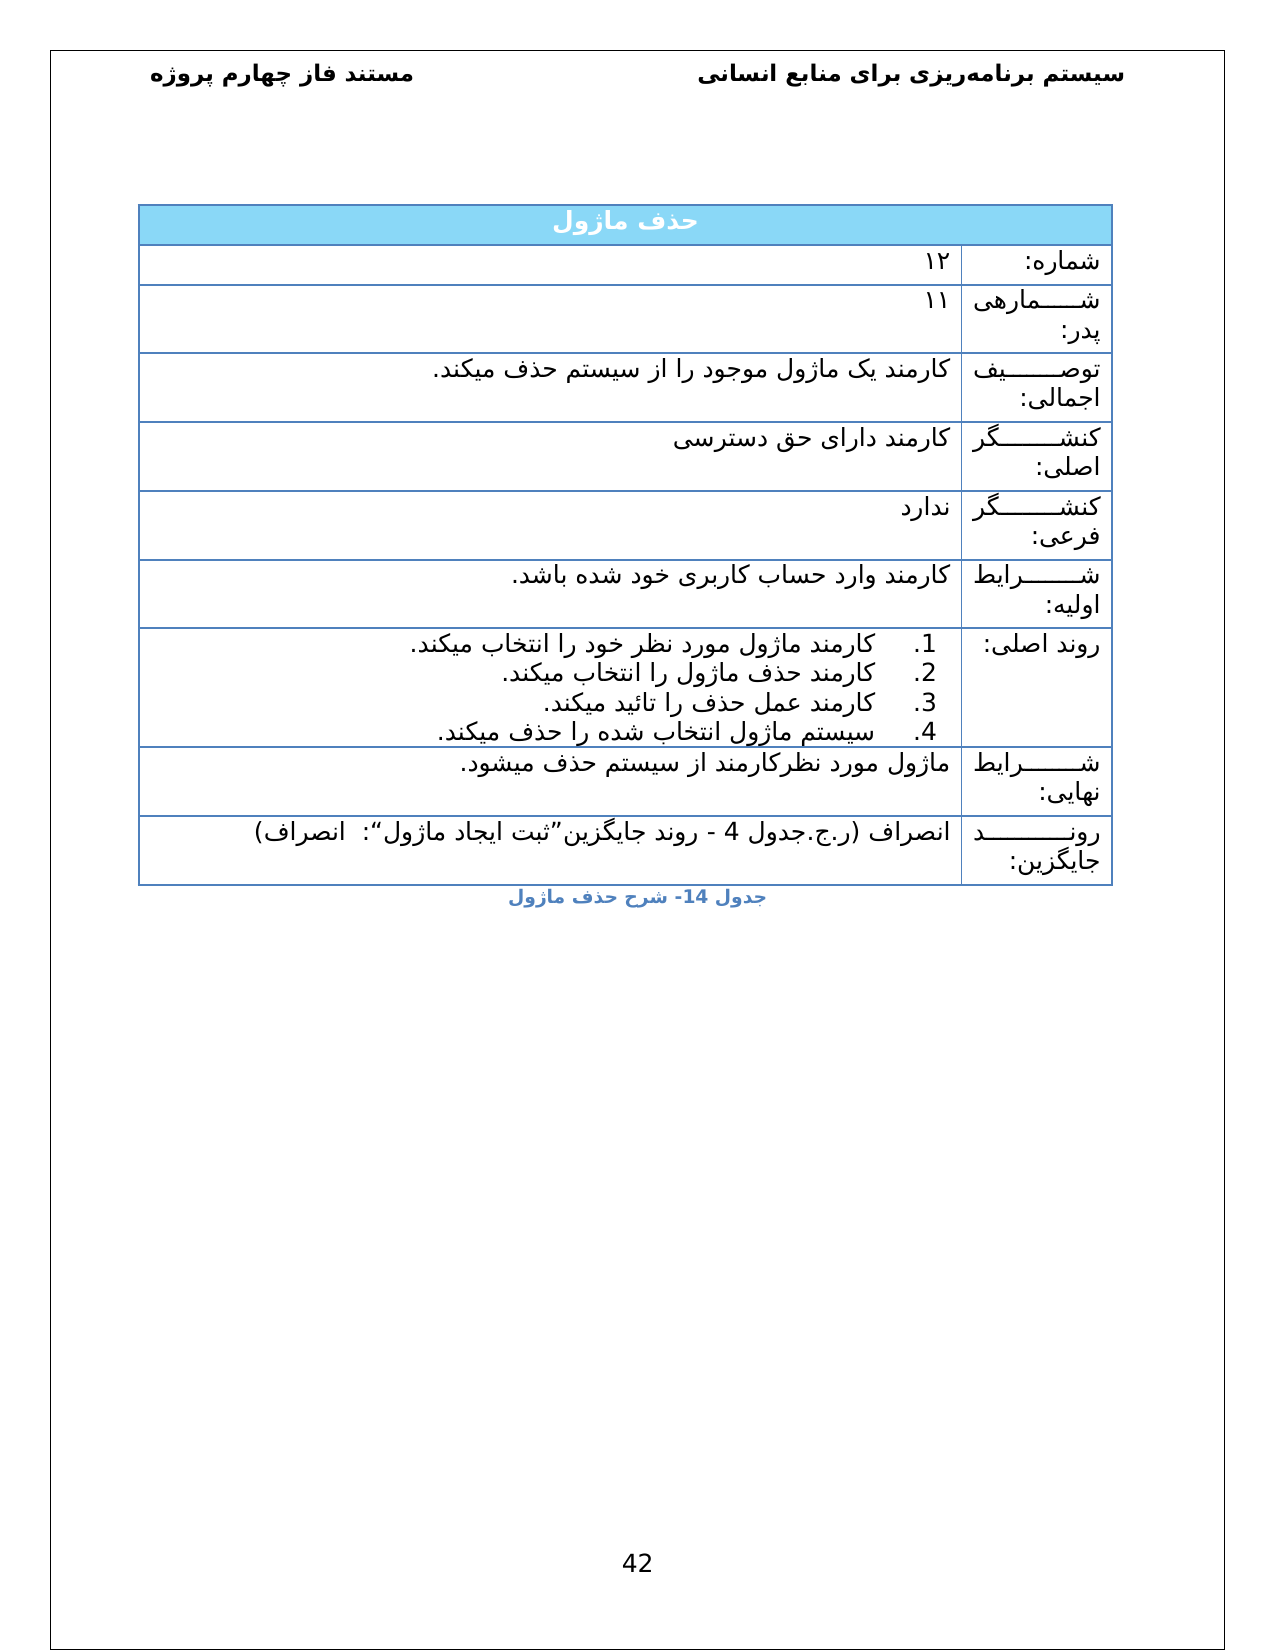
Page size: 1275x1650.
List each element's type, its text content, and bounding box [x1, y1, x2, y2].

table_cell کارمند وارد حساب کاربری خود شده باشد. [140, 561, 961, 627]
table_cell کارمند ماژول مورد نظر خود را انتخاب می‏کند. کارمند حذف ماژول را انتخاب می‏کند. کارمند عمل حذف را تائید می‏کند. سیستم ماژول انتخاب شده را حذف می‏کند. [140, 629, 961, 746]
table_cell شماره‏ی پدر: [962, 286, 1111, 352]
table_cell شرایط اولیه: [962, 561, 1111, 627]
table_header حذف ماژول [140, 206, 1111, 244]
table_cell انصراف (ر.ج.جدول 4 - روند جایگزین”ثبت ایجاد ماژول“: انصراف) [140, 817, 961, 883]
table_cell ندارد [140, 492, 961, 558]
table_cell ماژول مورد نظرکارمند از سیستم حذف می‏شود. [140, 748, 961, 815]
table_cell ۱۲ [140, 246, 961, 283]
table_cell روند اصلی: [962, 629, 1111, 746]
text جدول 14- شرح حذف ماژول [150, 886, 1125, 907]
table_cell شماره: [962, 246, 1111, 283]
table_cell کنشگر فرعی: [962, 492, 1111, 558]
table_cell روند جایگزین: [962, 817, 1111, 883]
table_cell توصیف اجمالی: [962, 354, 1111, 421]
table_cell شرایط نهایی: [962, 748, 1111, 815]
table_cell کنشگر اصلی: [962, 423, 1111, 490]
table_cell ۱۱ [140, 286, 961, 352]
table_cell کارمند دارای حق دسترسی [140, 423, 961, 490]
table_cell کارمند یک ماژول موجود را از سیستم حذف می‏کند‏. [140, 354, 961, 421]
